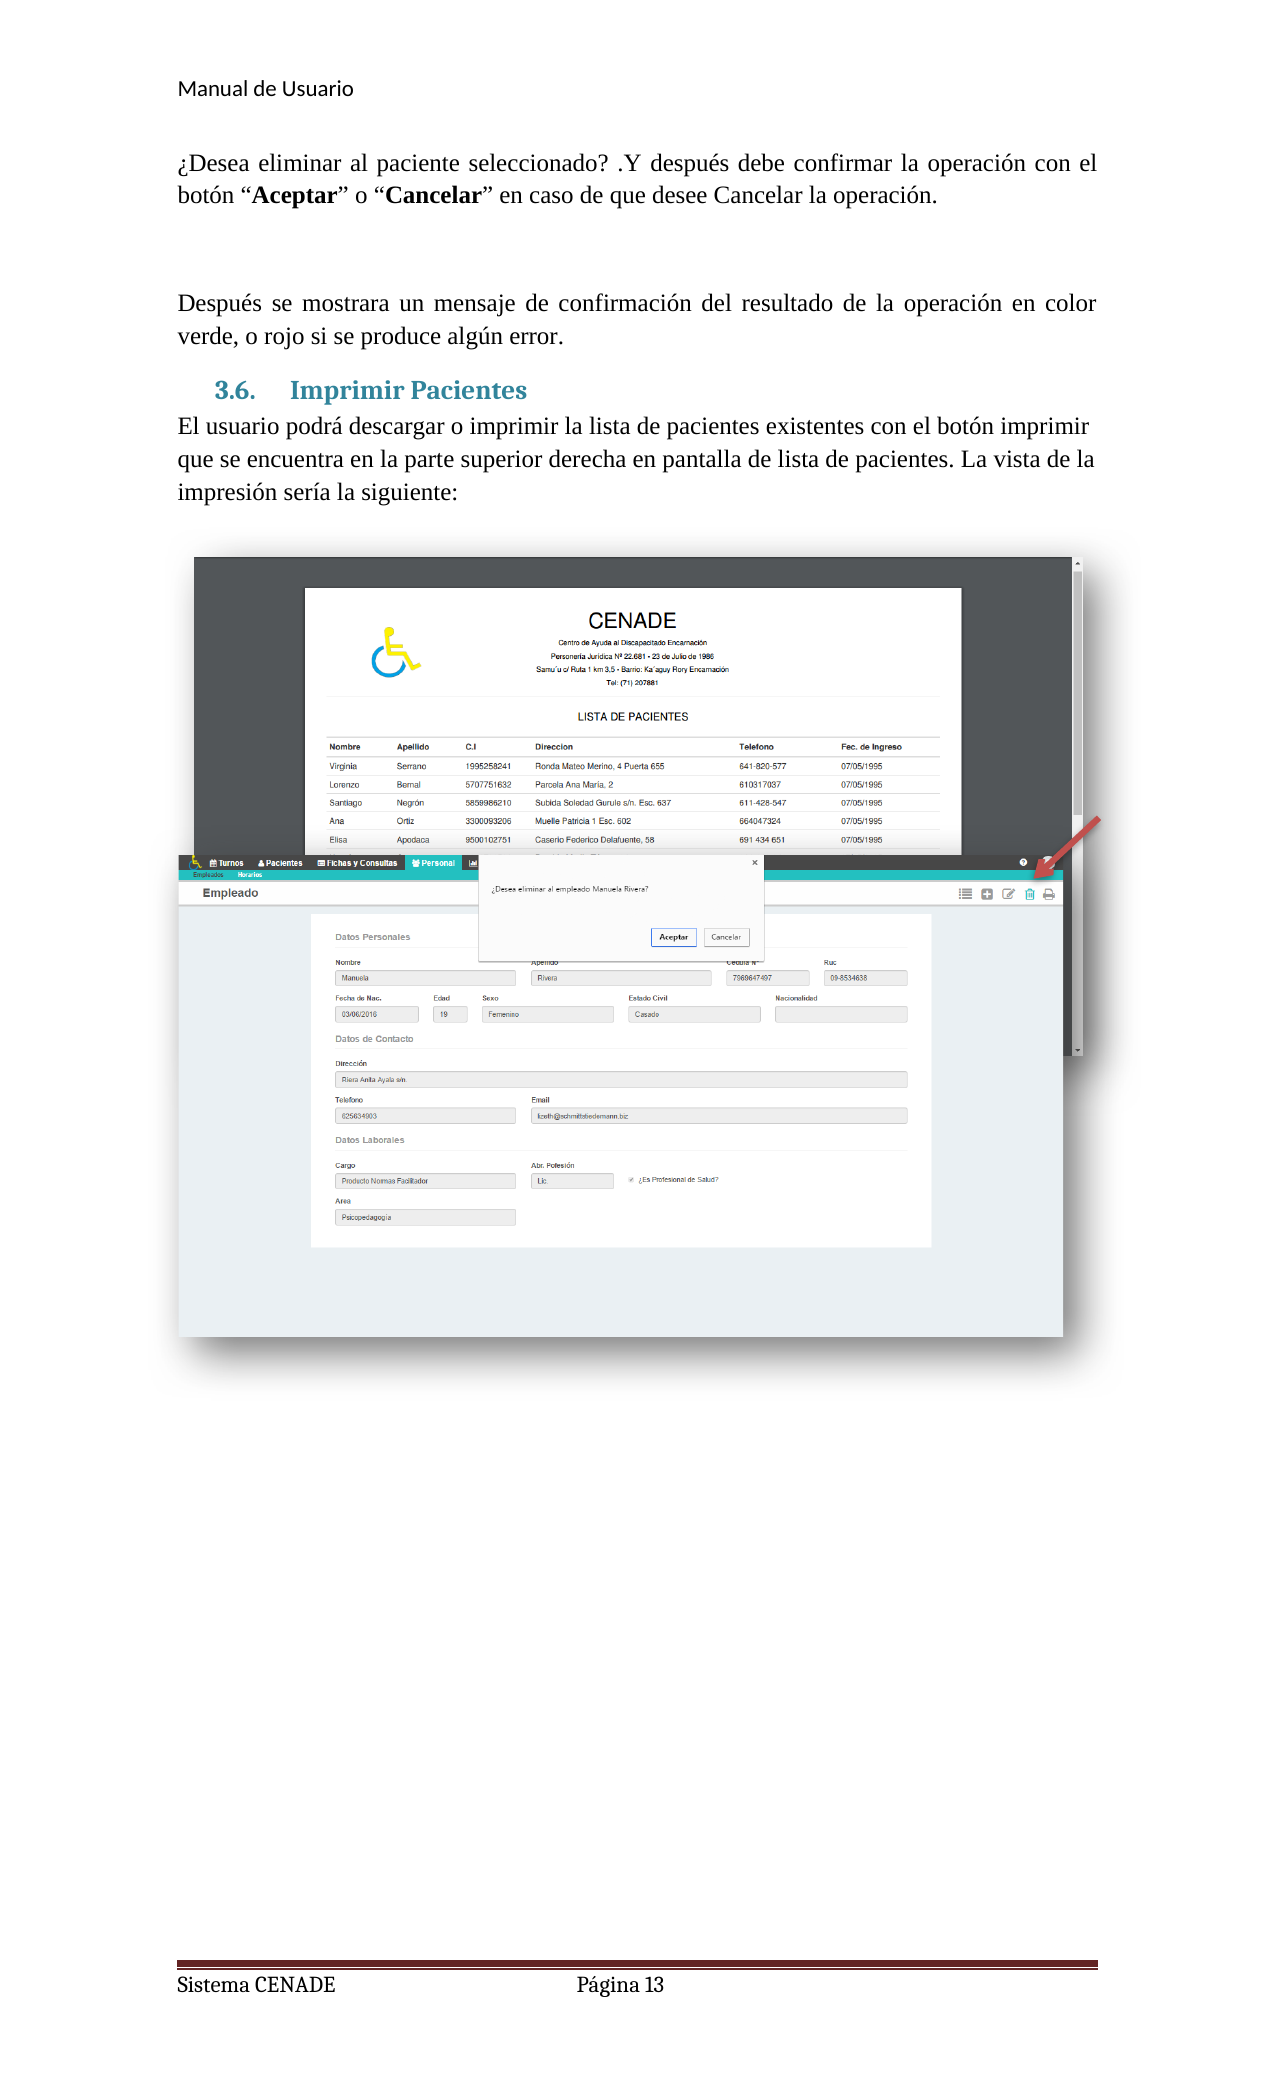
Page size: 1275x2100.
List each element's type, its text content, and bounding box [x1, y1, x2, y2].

text El usuario podrá descargar o imprimir la lista de pacientes existentes con el botón imprimir que se encuentra en la parte superior derecha en pantalla de lista de pacientes. La vista de la impresión sería la siguiente: [177, 411, 1098, 506]
subtitle Imprimir Pacientes [215, 375, 1098, 406]
picture [178, 557, 1083, 1337]
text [177, 148, 1098, 209]
text Después se mostrara un mensaje de confirmación del resultado de la operación en color verde, o rojo si se produce algún error. [177, 288, 1098, 350]
